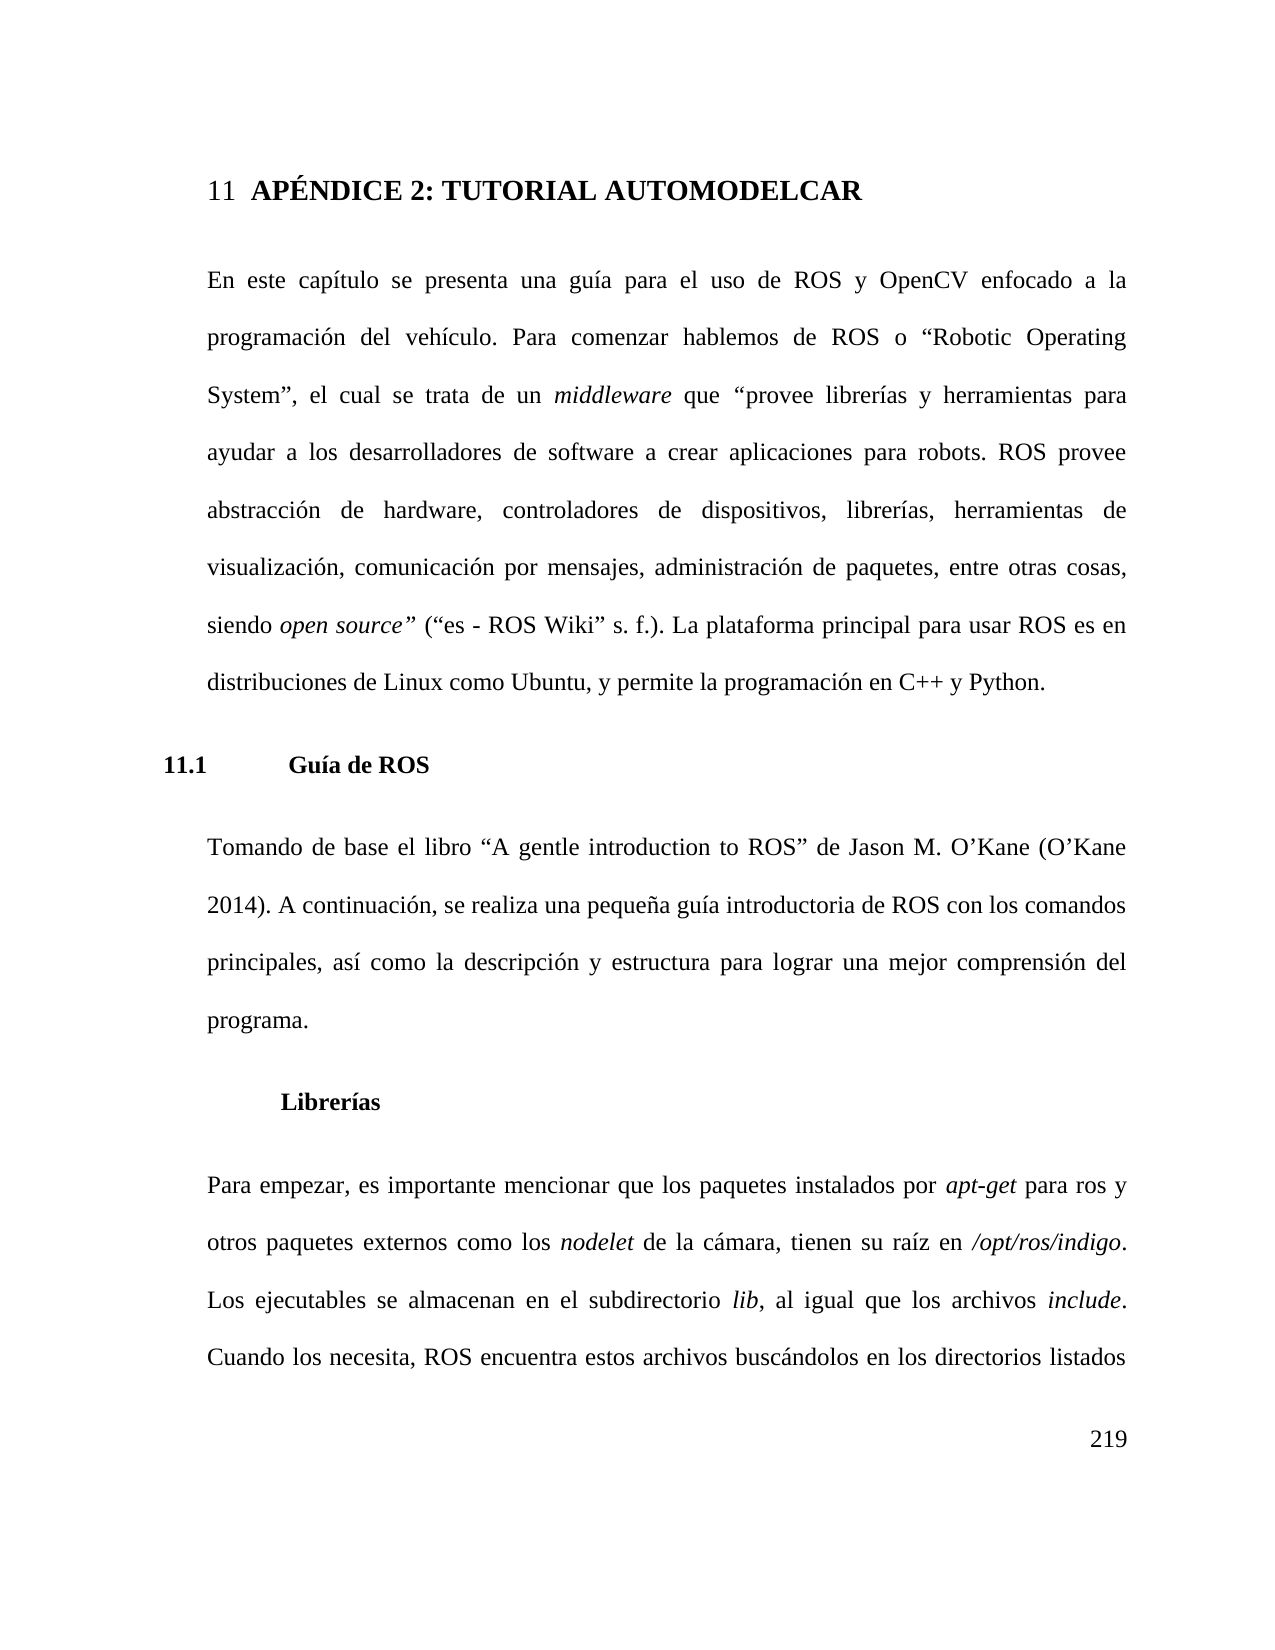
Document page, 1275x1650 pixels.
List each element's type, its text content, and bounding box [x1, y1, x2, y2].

text Librerías [207, 1087, 1127, 1116]
text En este capítulo se presenta una guía para el uso de ROS y OpenCV enfocado a la programación del vehículo. Para comenzar hablemos de ROS o “Robotic Operating System”, el cual se trata de un middleware que “provee librerías y herramientas para ayudar a los desarrolladores de software a crear aplicaciones para robots. ROS provee abstracción de hardware, controladores de dispositivos, librerías, herramientas de visualización, comunicación por mensajes, administración de paquetes, entre otras cosas, siendo open source” (“es - ROS Wiki” s. f.). La plataforma principal para usar ROS es en distribuciones de Linux como Ubuntu, y permite la programación en C++ y Python. [207, 265, 1127, 696]
subtitle Apéndice 2: Tutorial AutoModelCar [207, 173, 1127, 206]
subtitle Guía de ROS [163, 750, 1127, 778]
text Tomando de base el libro “A gentle introduction to ROS” de Jason M. O’Kane (O’Kane 2014). A continuación, se realiza una pequeña guía introductoria de ROS con los comandos principales, así como la descripción y estructura para lograr una mejor comprensión del programa. [207, 832, 1127, 1033]
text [207, 1170, 1127, 1371]
